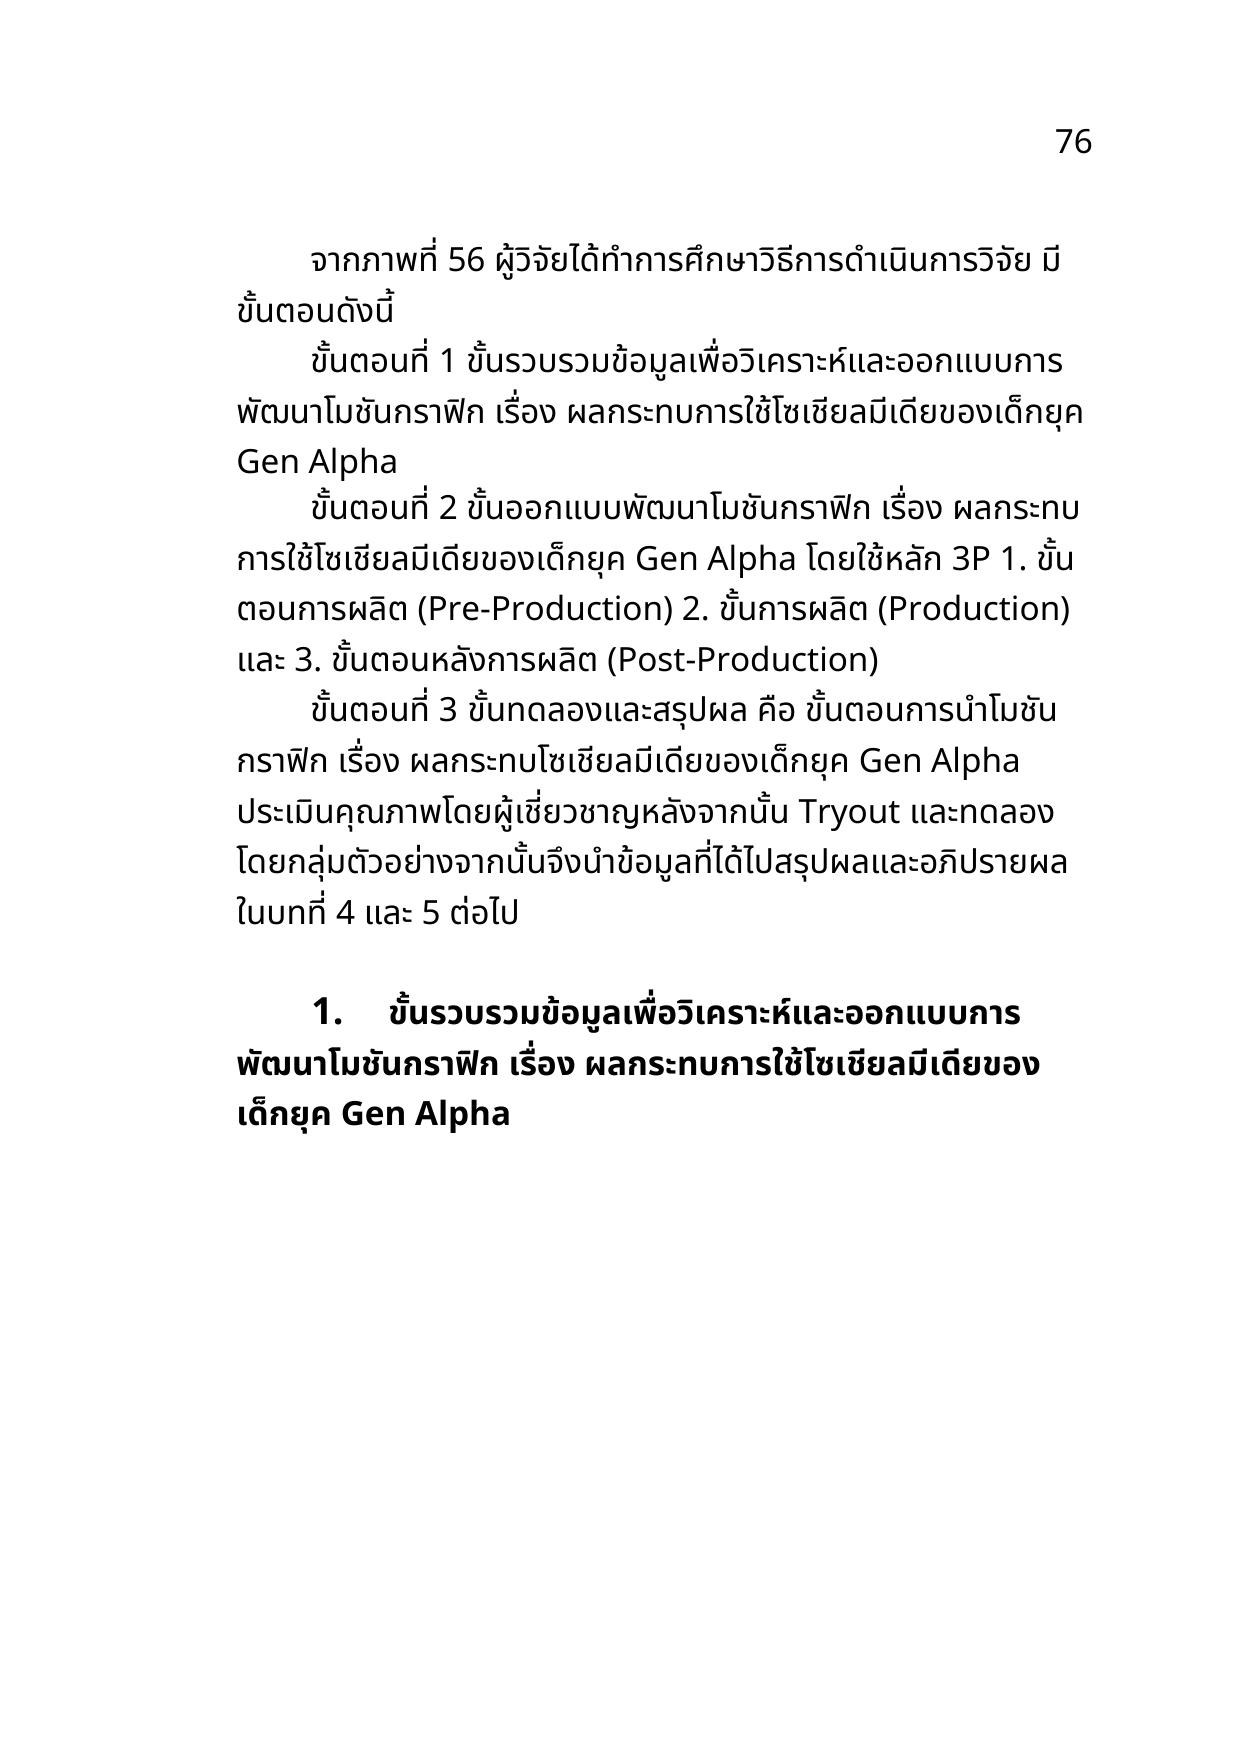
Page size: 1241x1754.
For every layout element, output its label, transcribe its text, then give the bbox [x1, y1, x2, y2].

text 1. ขั้นรวบรวมข้อมูลเพื่อวิเคราะห์และออกแบบการพัฒนาโมชันกราฟิก เรื่อง ผลกระทบการใช้โซเชียลมีเดียของเด็กยุค Gen Alpha [236, 984, 1092, 1141]
text จากภาพที่ 56 ผู้วิจัยได้ทำการศึกษาวิธีการดำเนินการวิจัย มีขั้นตอนดังนี้ [236, 236, 1092, 337]
text ขั้นตอนที่ 2 ขั้นออกแบบพัฒนาโมชันกราฟิก เรื่อง ผลกระทบการใช้โซเชียลมีเดียของเด็กยุค Gen Alpha โดยใช้หลัก 3P 1. ขั้นตอนการผลิต (Pre-Production) 2. ขั้นการผลิต (Production) และ 3. ขั้นตอนหลังการผลิต (Post-Production) [236, 484, 1092, 686]
text ขั้นตอนที่ 3 ขั้นทดลองและสรุปผล คือ ขั้นตอนการนำโมชันกราฟิก เรื่อง ผลกระทบโซเชียลมีเดียของเด็กยุค Gen Alpha ประเมินคุณภาพโดยผู้เชี่ยวชาญหลังจากนั้น Tryout และทดลองโดยกลุ่มตัวอย่างจากนั้นจึงนำข้อมูลที่ได้ไปสรุปผลและอภิปรายผลในบทที่ 4 และ 5 ต่อไป [236, 686, 1092, 939]
text ขั้นตอนที่ 1 ขั้นรวบรวมข้อมูลเพื่อวิเคราะห์และออกแบบการพัฒนาโมชันกราฟิก เรื่อง ผลกระทบการใช้โซเชียลมีเดียของเด็กยุค Gen Alpha [236, 337, 1092, 484]
